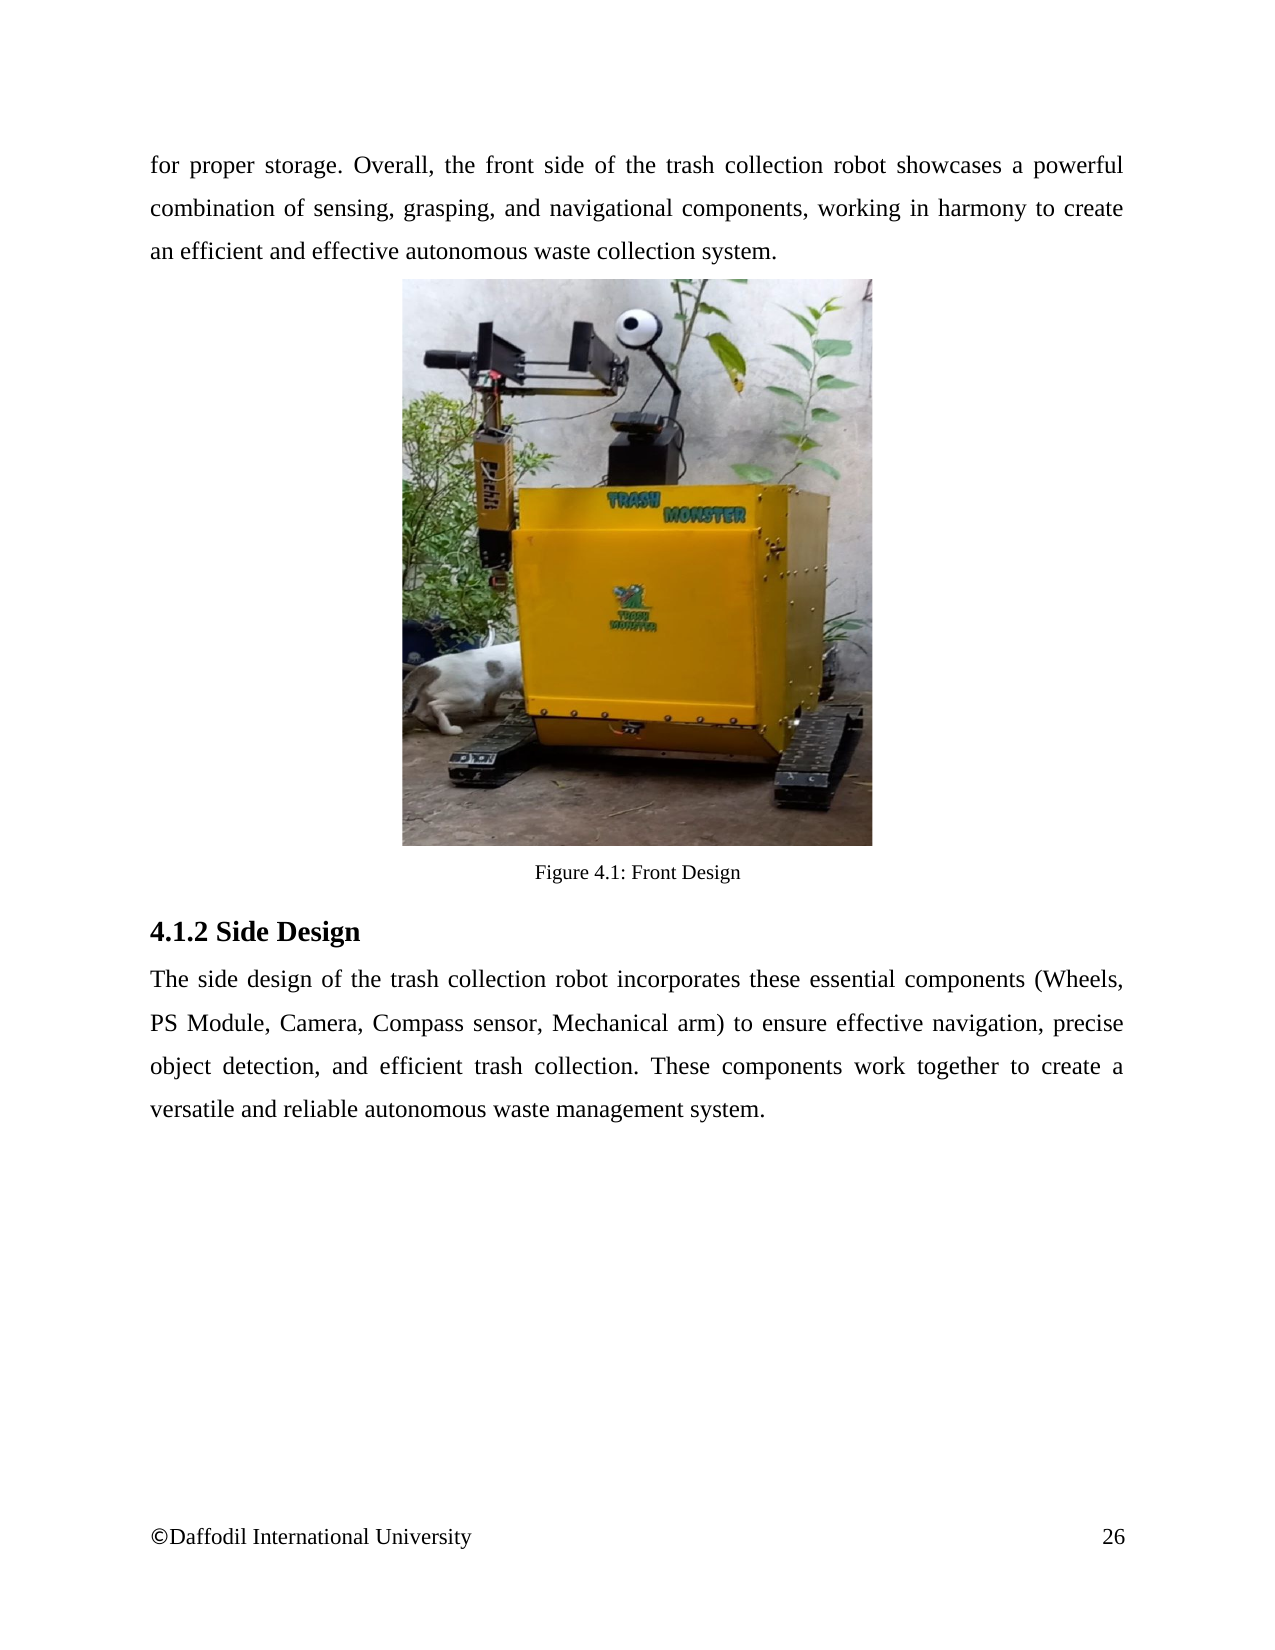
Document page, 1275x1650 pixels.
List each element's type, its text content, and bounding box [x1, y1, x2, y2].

text Figure 4.1: Front Design [150, 860, 1125, 884]
picture [402, 279, 873, 846]
text 4.1.2 Side Design [150, 914, 1125, 948]
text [150, 150, 1125, 265]
text The side design of the trash collection robot incorporates these essential components (Wheels, PS Module, Camera, Compass sensor, Mechanical arm) to ensure effective navigation, precise object detection, and efficient trash collection. These components work together to create a versatile and reliable autonomous waste management system. [150, 964, 1125, 1123]
